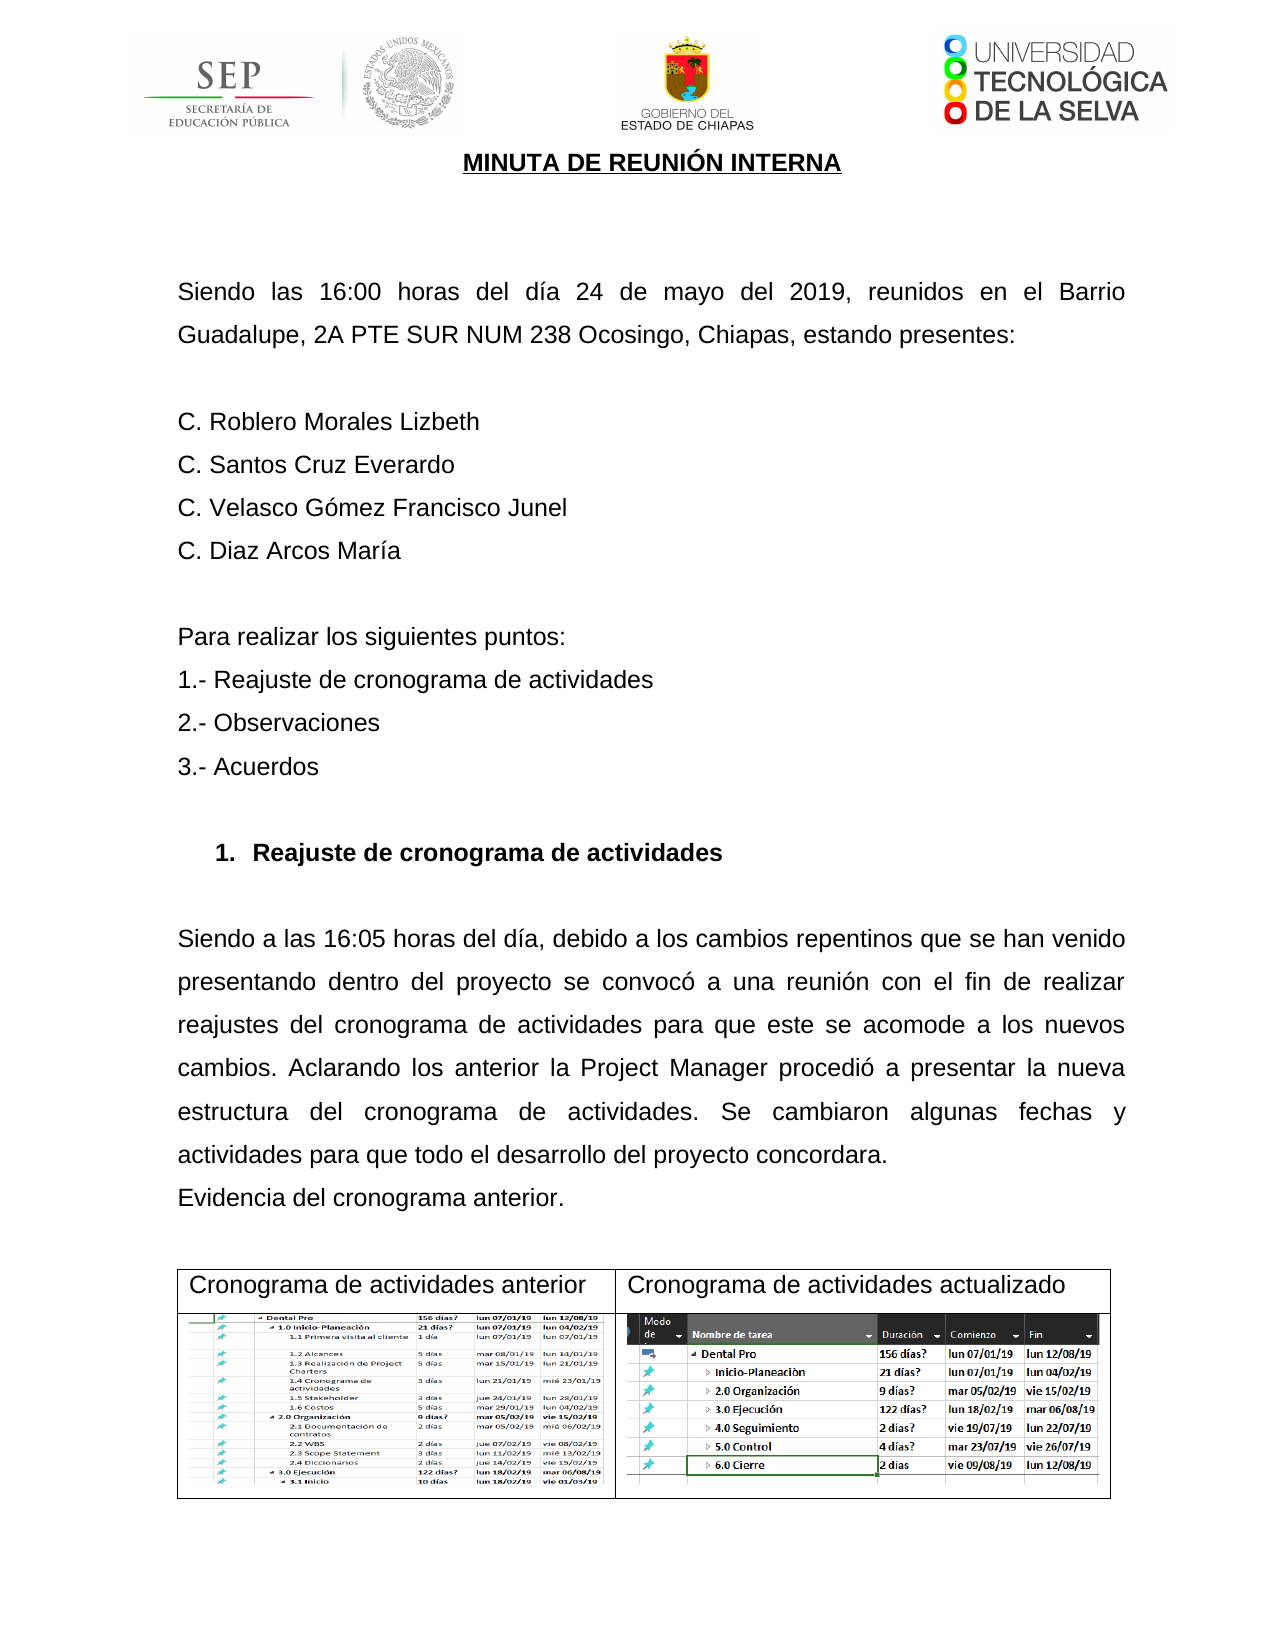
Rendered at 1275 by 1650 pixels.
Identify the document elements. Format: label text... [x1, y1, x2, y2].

text C. Diaz Arcos María [177, 536, 1127, 564]
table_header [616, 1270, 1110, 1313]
text C. Santos Cruz Everardo [177, 449, 1127, 478]
picture [933, 29, 1173, 130]
picture [627, 1314, 1100, 1484]
list Reajuste de cronograma de actividades [215, 838, 1127, 866]
text Para realizar los siguientes puntos: [177, 622, 1127, 651]
picture [188, 1314, 605, 1484]
text Siendo a las 16:05 horas del día, debido a los cambios repentinos que se han venido presentando dentro del proyecto se convocó a una reunión con el fin de realizar reajustes del cronograma de actividades para que este se acomode a los nuevos cambios. Aclarando los anterior la Project Manager procedió a presentar la nueva estructura del cronograma de actividades. Se cambiaron algunas fechas y actividades para que todo el desarrollo del proyecto concordara. [177, 924, 1127, 1168]
text MINUTA DE REUNIÓN INTERNA [177, 148, 1127, 176]
text C. Roblero Morales Lizbeth [177, 406, 1127, 435]
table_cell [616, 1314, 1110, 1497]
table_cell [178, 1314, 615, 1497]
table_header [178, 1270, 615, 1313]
text 3.- Acuerdos [177, 751, 1127, 780]
picture [618, 34, 757, 135]
text Siendo las 16:00 horas del día 24 de mayo del 2019, reunidos en el Barrio Guadalupe, 2A PTE SUR NUM 238 Ocosingo, Chiapas, estando presentes: [177, 277, 1127, 349]
text 2.- Observaciones [177, 708, 1127, 737]
text Evidencia del cronograma anterior. [177, 1183, 1127, 1211]
picture [131, 34, 462, 136]
text C. Velasco Gómez Francisco Junel [177, 493, 1127, 521]
text 1.- Reajuste de cronograma de actividades [177, 665, 1127, 694]
